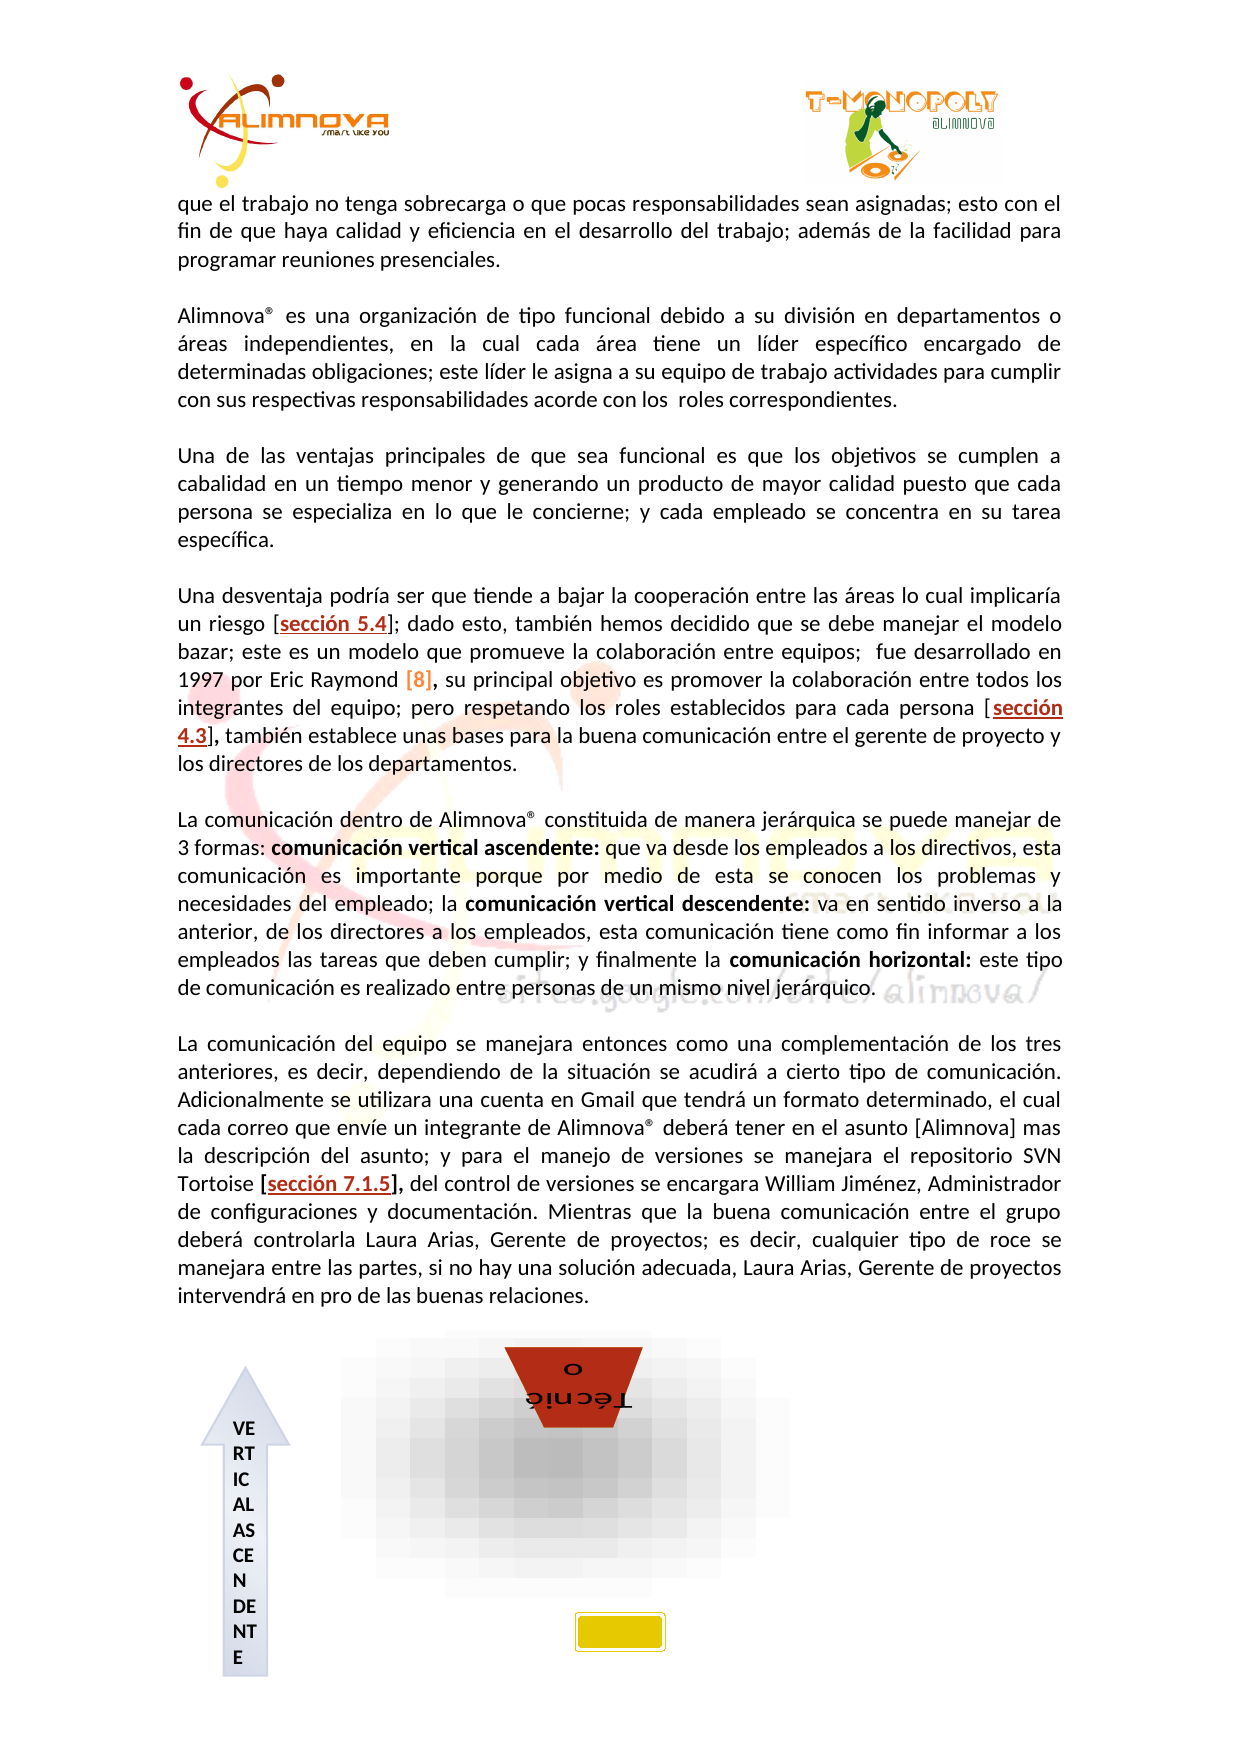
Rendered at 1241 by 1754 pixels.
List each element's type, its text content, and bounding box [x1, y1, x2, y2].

text La comunicación dentro de Alimnova® constituida de manera jerárquica se puede manejar de 3 formas: comunicación vertical ascendente: que va desde los empleados a los directivos, esta comunicación es importante porque por medio de esta se conocen los problemas y necesidades del empleado; la comunicación vertical descendente: va en sentido inverso a la anterior, de los directores a los empleados, esta comunicación tiene como fin informar a los empleados las tareas que deben cumplir; y finalmente la comunicación horizontal: este tipo de comunicación es realizado entre personas de un mismo nivel jerárquico. [177, 805, 1063, 1001]
picture [802, 79, 1002, 184]
text Una de las ventajas principales de que sea funcional es que los objetivos se cumplen a cabalidad en un tiempo menor y generando un producto de mayor calidad puesto que cada persona se especializa en lo que le concierne; y cada empleado se concentra en su tarea específica. [177, 441, 1063, 553]
text La comunicación del equipo se manejara entonces como una complementación de los tres anteriores, es decir, dependiendo de la situación se acudirá a cierto tipo de comunicación. Adicionalmente se utilizara una cuenta en Gmail que tendrá un formato determinado, el cual cada correo que envíe un integrante de Alimnova® deberá tener en el asunto [Alimnova] mas la descripción del asunto; y para el manejo de versiones se manejara el repositorio SVN Tortoise [sección 7.1.5], del control de versiones se encargara William Jiménez, Administrador de configuraciones y documentación. Mientras que la buena comunicación entre el grupo deberá controlarla Laura Arias, Gerente de proyectos; es decir, cualquier tipo de roce se manejara entre las partes, si no hay una solución adecuada, Laura Arias, Gerente de proyectos intervendrá en pro de las buenas relaciones. [177, 1029, 1063, 1309]
text Alimnova® es una organización de tipo funcional debido a su división en departamentos o áreas independientes, en la cual cada área tiene un líder específico encargado de determinadas obligaciones; este líder le asigna a su equipo de trabajo actividades para cumplir con sus respectivas responsabilidades acorde con los roles correspondientes. [177, 301, 1063, 413]
picture [177, 73, 389, 189]
